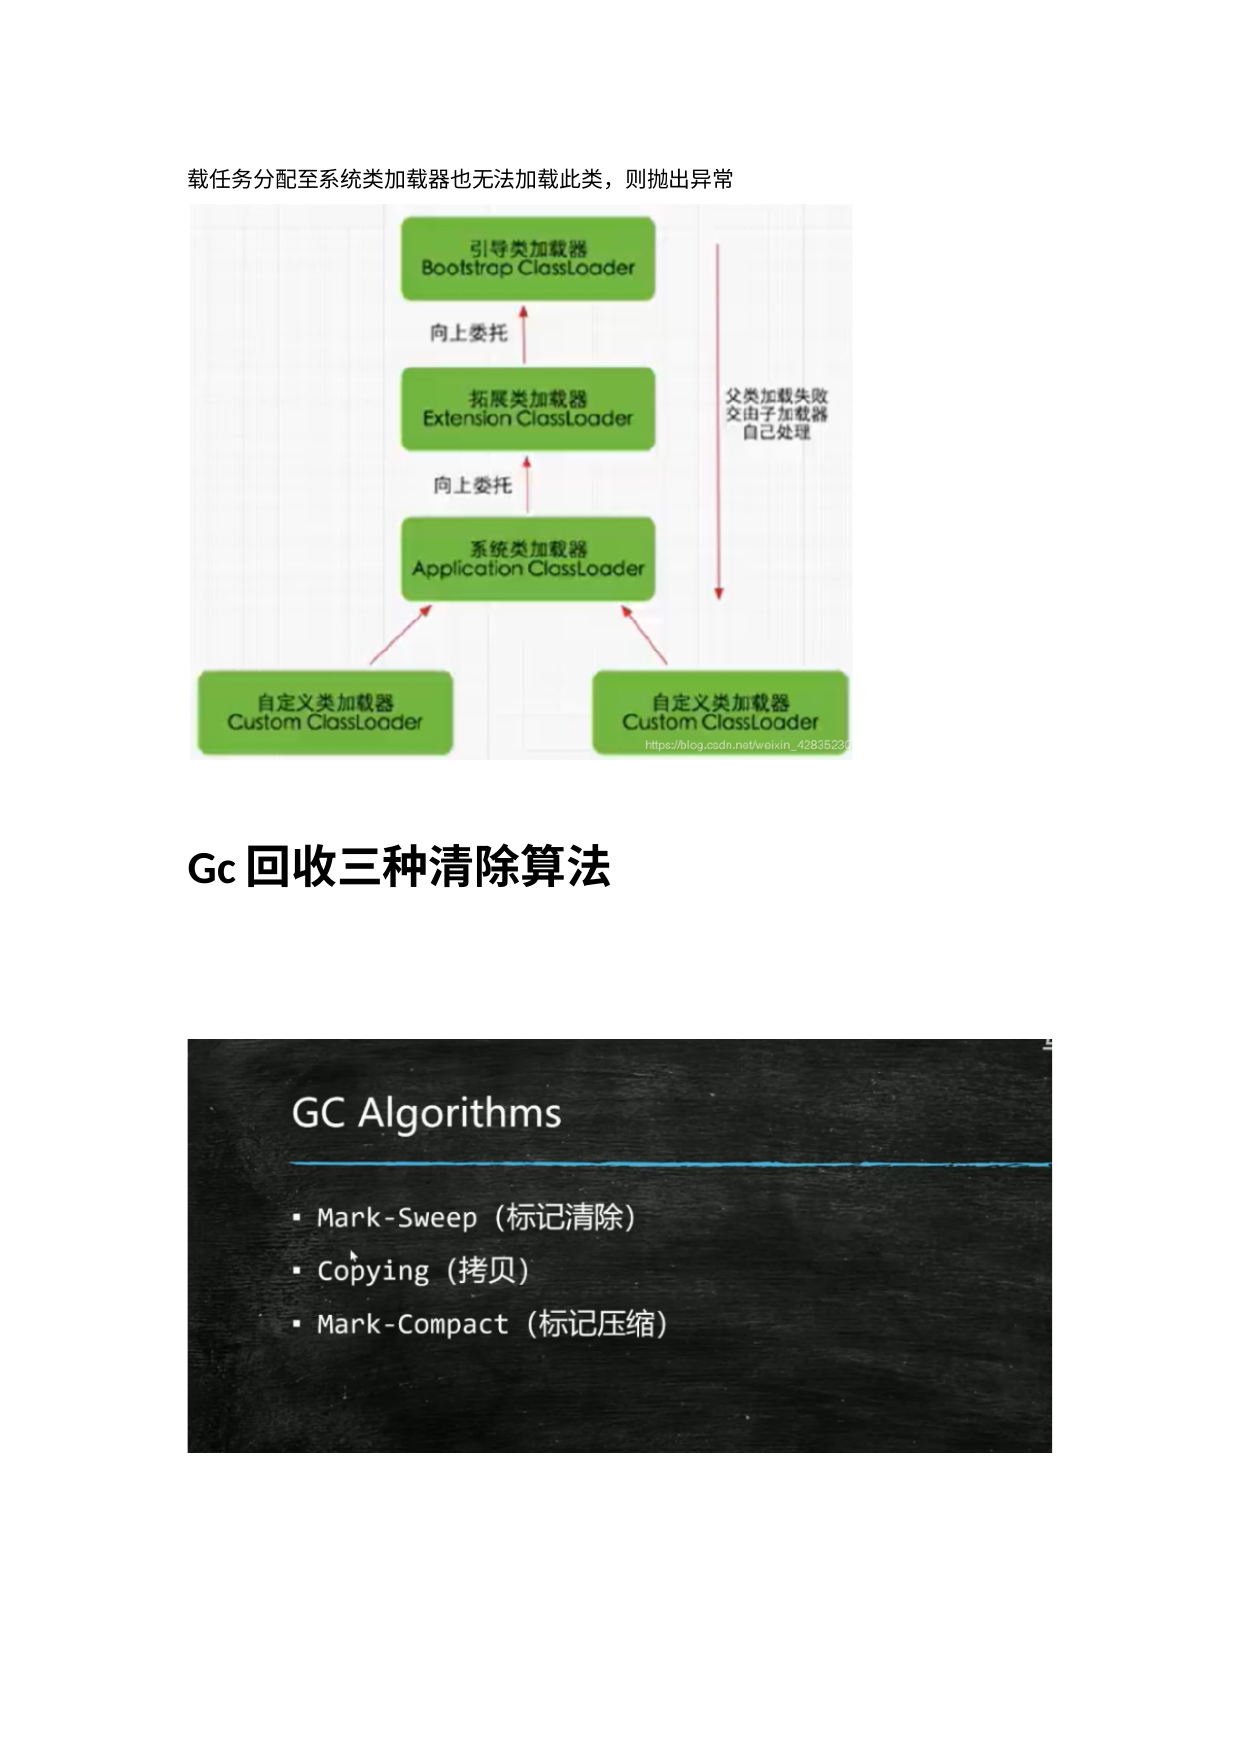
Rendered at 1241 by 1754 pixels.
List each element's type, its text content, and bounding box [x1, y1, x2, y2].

picture [187, 1039, 1053, 1453]
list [187, 162, 1053, 194]
subtitle Gc回收三种清除算法 [187, 815, 1053, 912]
picture [187, 194, 853, 762]
